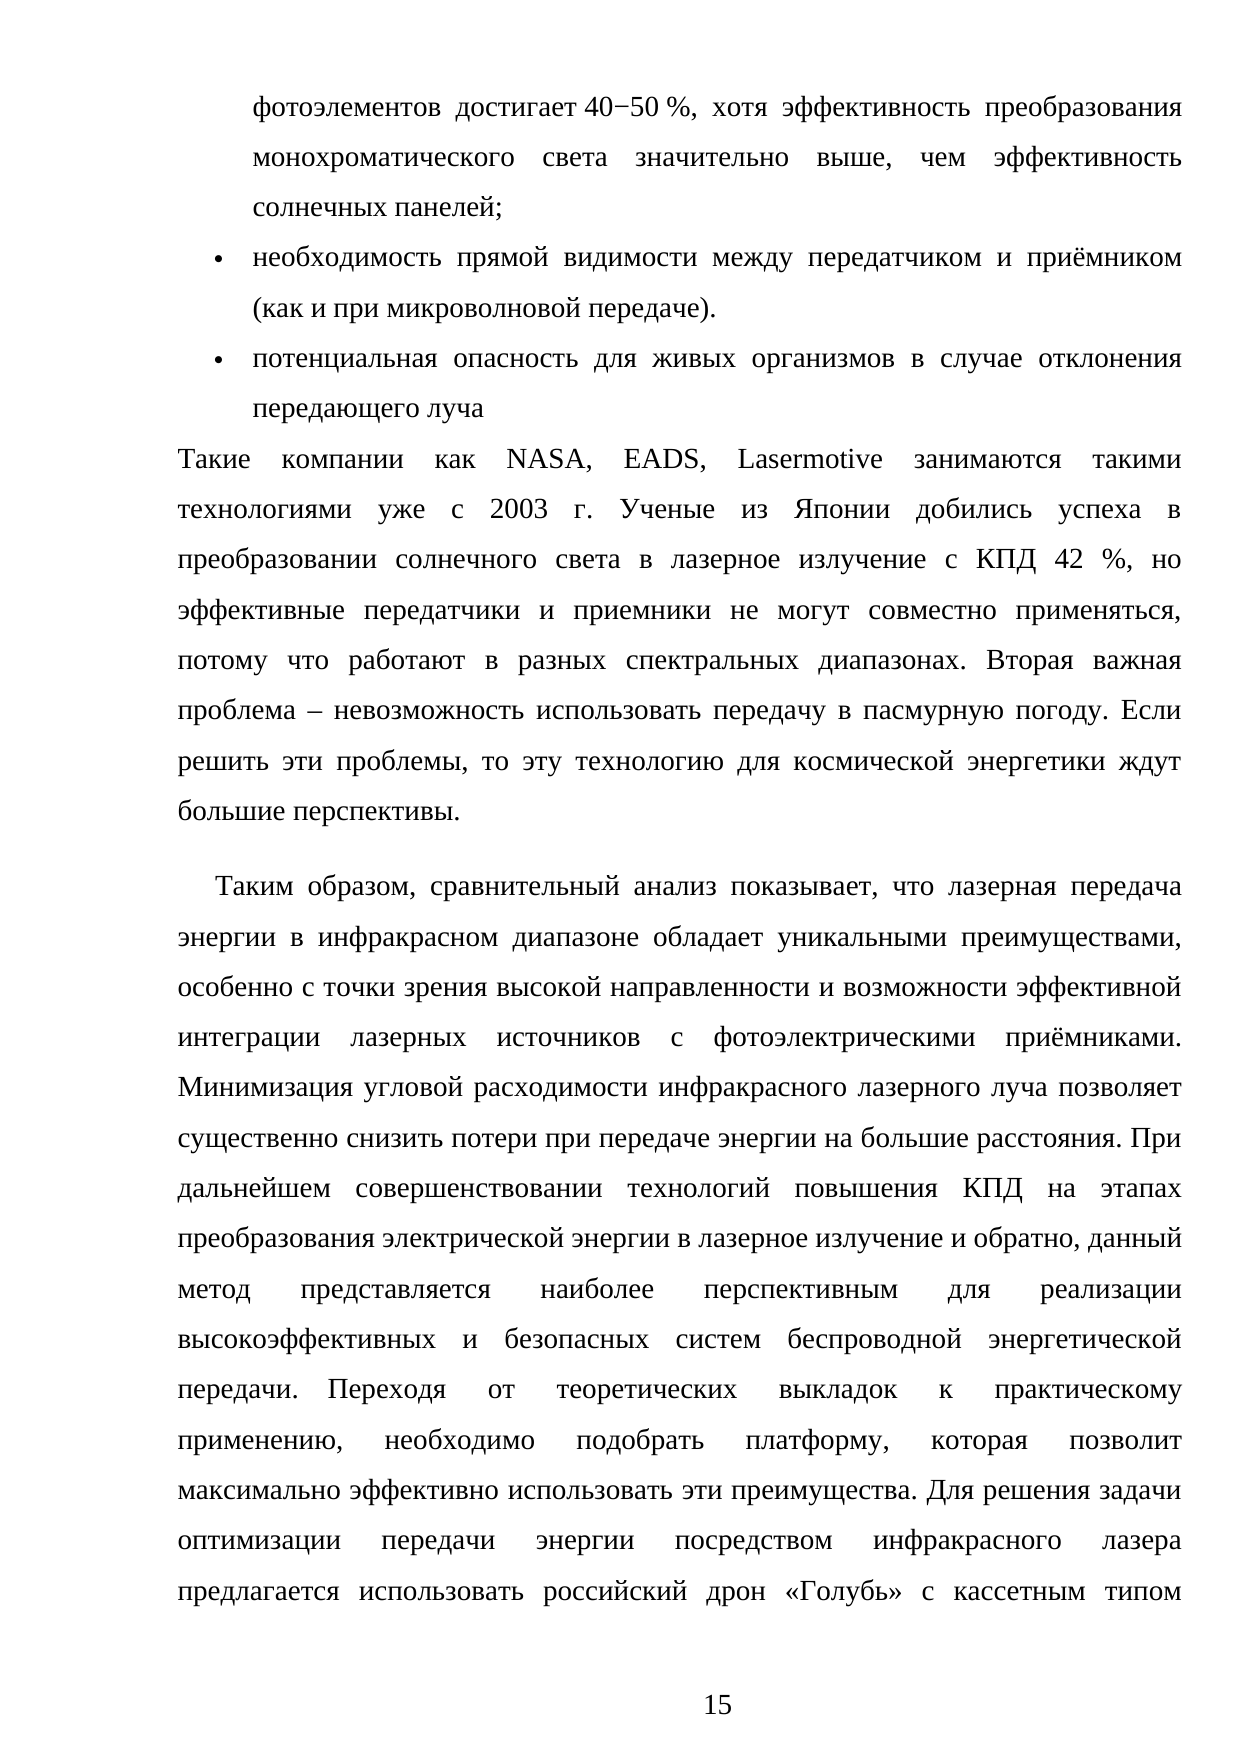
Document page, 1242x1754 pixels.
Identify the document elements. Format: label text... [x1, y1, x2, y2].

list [215, 89, 1183, 223]
text Такие компании как NASA, EADS, Lasermotive занимаются такими технологиями уже с 2003 г. Ученые из Японии добились успеха в преобразовании солнечного света в лазерное излучение с КПД 42 %, но эффективные передатчики и приемники не могут совместно применяться, потому что работают в разных спектральных диапазонах. Вторая важная проблема – невозможность использовать передачу в пасмурную погоду. Если решить эти проблемы, то эту технологию для космической энергетики ждут большие перспективы. [177, 441, 1183, 827]
list необходимость прямой видимости между передатчиком и приёмником (как и при микроволновой передаче). [215, 239, 1183, 323]
list потенциальная опасность для живых организмов в случае отклонения передающего луча [215, 340, 1183, 424]
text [177, 868, 1183, 1606]
